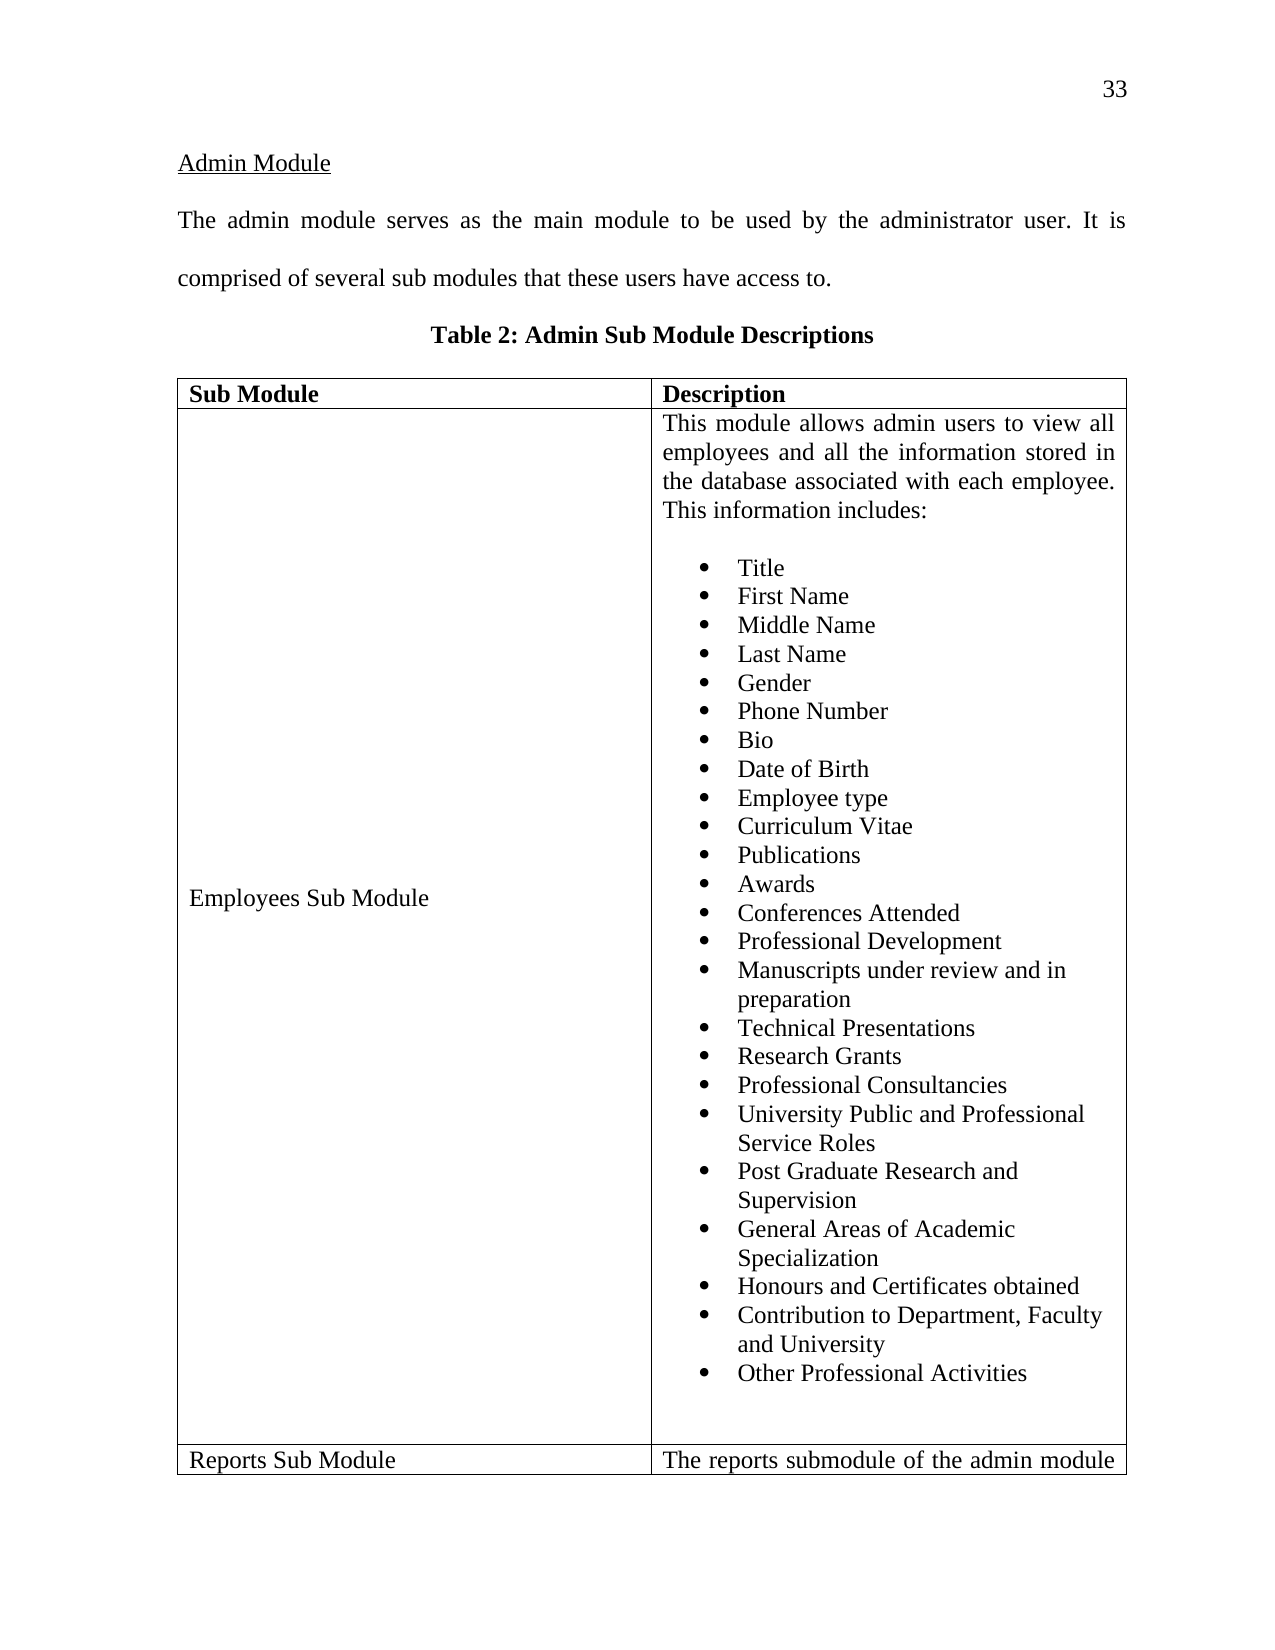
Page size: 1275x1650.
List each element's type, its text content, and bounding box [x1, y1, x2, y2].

table_cell Reports Sub Module [178, 1445, 651, 1474]
table_cell Employees Sub Module [178, 409, 651, 1444]
table_header Description [652, 379, 1126, 407]
table_cell This module allows admin users to view all employees and all the information stored in the database associated with each employee. This information includes: Title First Name Middle Name Last Name Gender Phone Number Bio Date of Birth Employee type Curriculum Vitae Publications Awards Conferences Attended Professional Development Manuscripts under review and in preparation Technical Presentations Research Grants Professional Consultancies University Public and Professional Service Roles Post Graduate Research and Supervision General Areas of Academic Specialization Honours and Certificates obtained Contribution to Department, Faculty and University Other Professional Activities [652, 409, 1126, 1444]
table_header Sub Module [178, 379, 651, 407]
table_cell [652, 1445, 1126, 1474]
text The admin module serves as the main module to be used by the administrator user. It is comprised of several sub modules that these users have access to. [177, 205, 1127, 291]
text Admin Module [177, 148, 1127, 176]
text Table 2: Admin Sub Module Descriptions [177, 320, 1127, 349]
